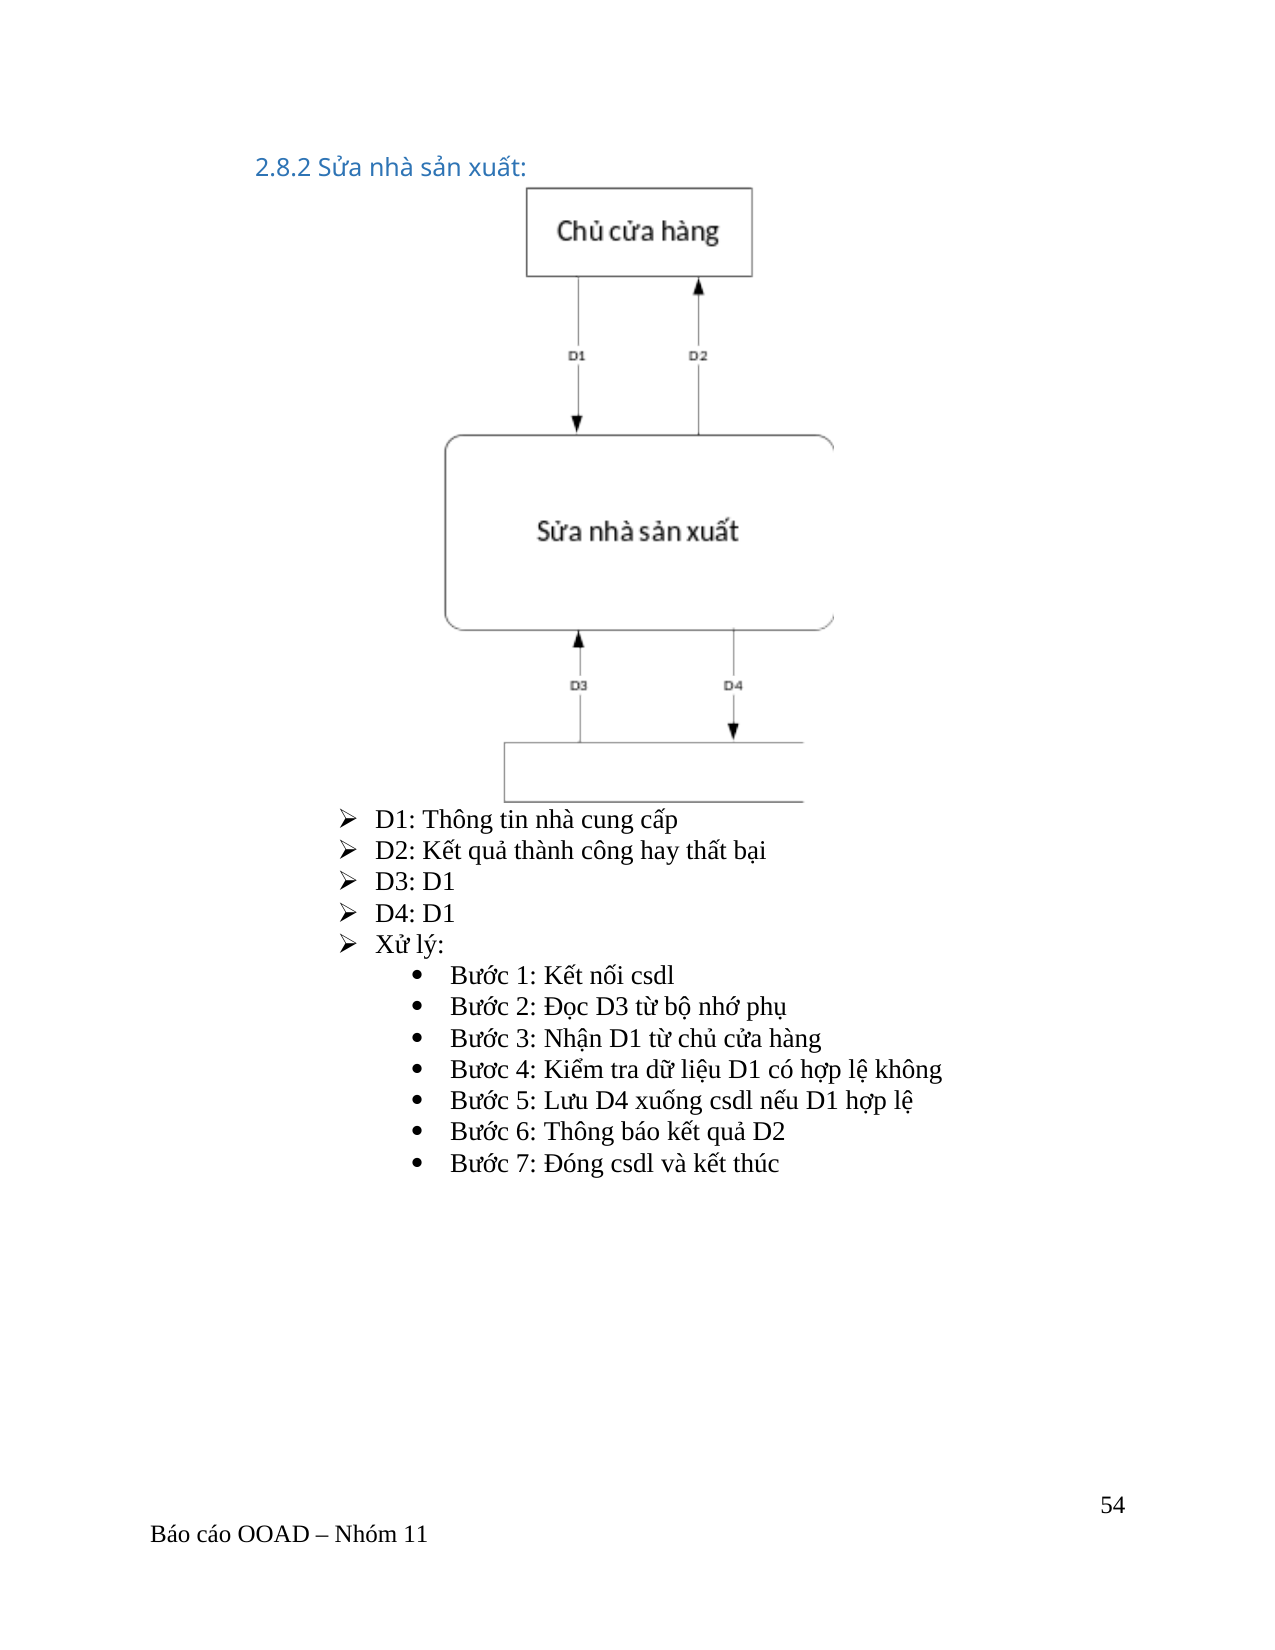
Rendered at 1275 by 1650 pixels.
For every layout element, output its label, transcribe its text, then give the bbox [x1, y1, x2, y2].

subtitle 2.8.2 Sửa nhà sản xuất: [255, 150, 1125, 184]
list Bước 2: Đọc D3 từ bộ nhớ phụ [412, 990, 1125, 1022]
list Bươc 4: Kiểm tra dữ liệu D1 có hợp lệ không [412, 1053, 1125, 1084]
list Bước 1: Kết nối csdl [412, 959, 1125, 990]
list D4: D1 [337, 897, 1125, 928]
list Bước 5: Lưu D4 xuống csdl nếu D1 hợp lệ [412, 1084, 1125, 1115]
list Bước 3: Nhận D1 từ chủ cửa hàng [412, 1022, 1125, 1053]
list D3: D1 [337, 865, 1125, 897]
list Bước 7: Đóng csdl và kết thúc [412, 1147, 1125, 1178]
list D2: Kết quả thành công hay thất bại [337, 834, 1125, 865]
list D1: Thông tin nhà cung cấp [337, 803, 1125, 834]
list Xử lý: [337, 928, 1125, 959]
list Bước 6: Thông báo kết quả D2 [412, 1115, 1125, 1147]
